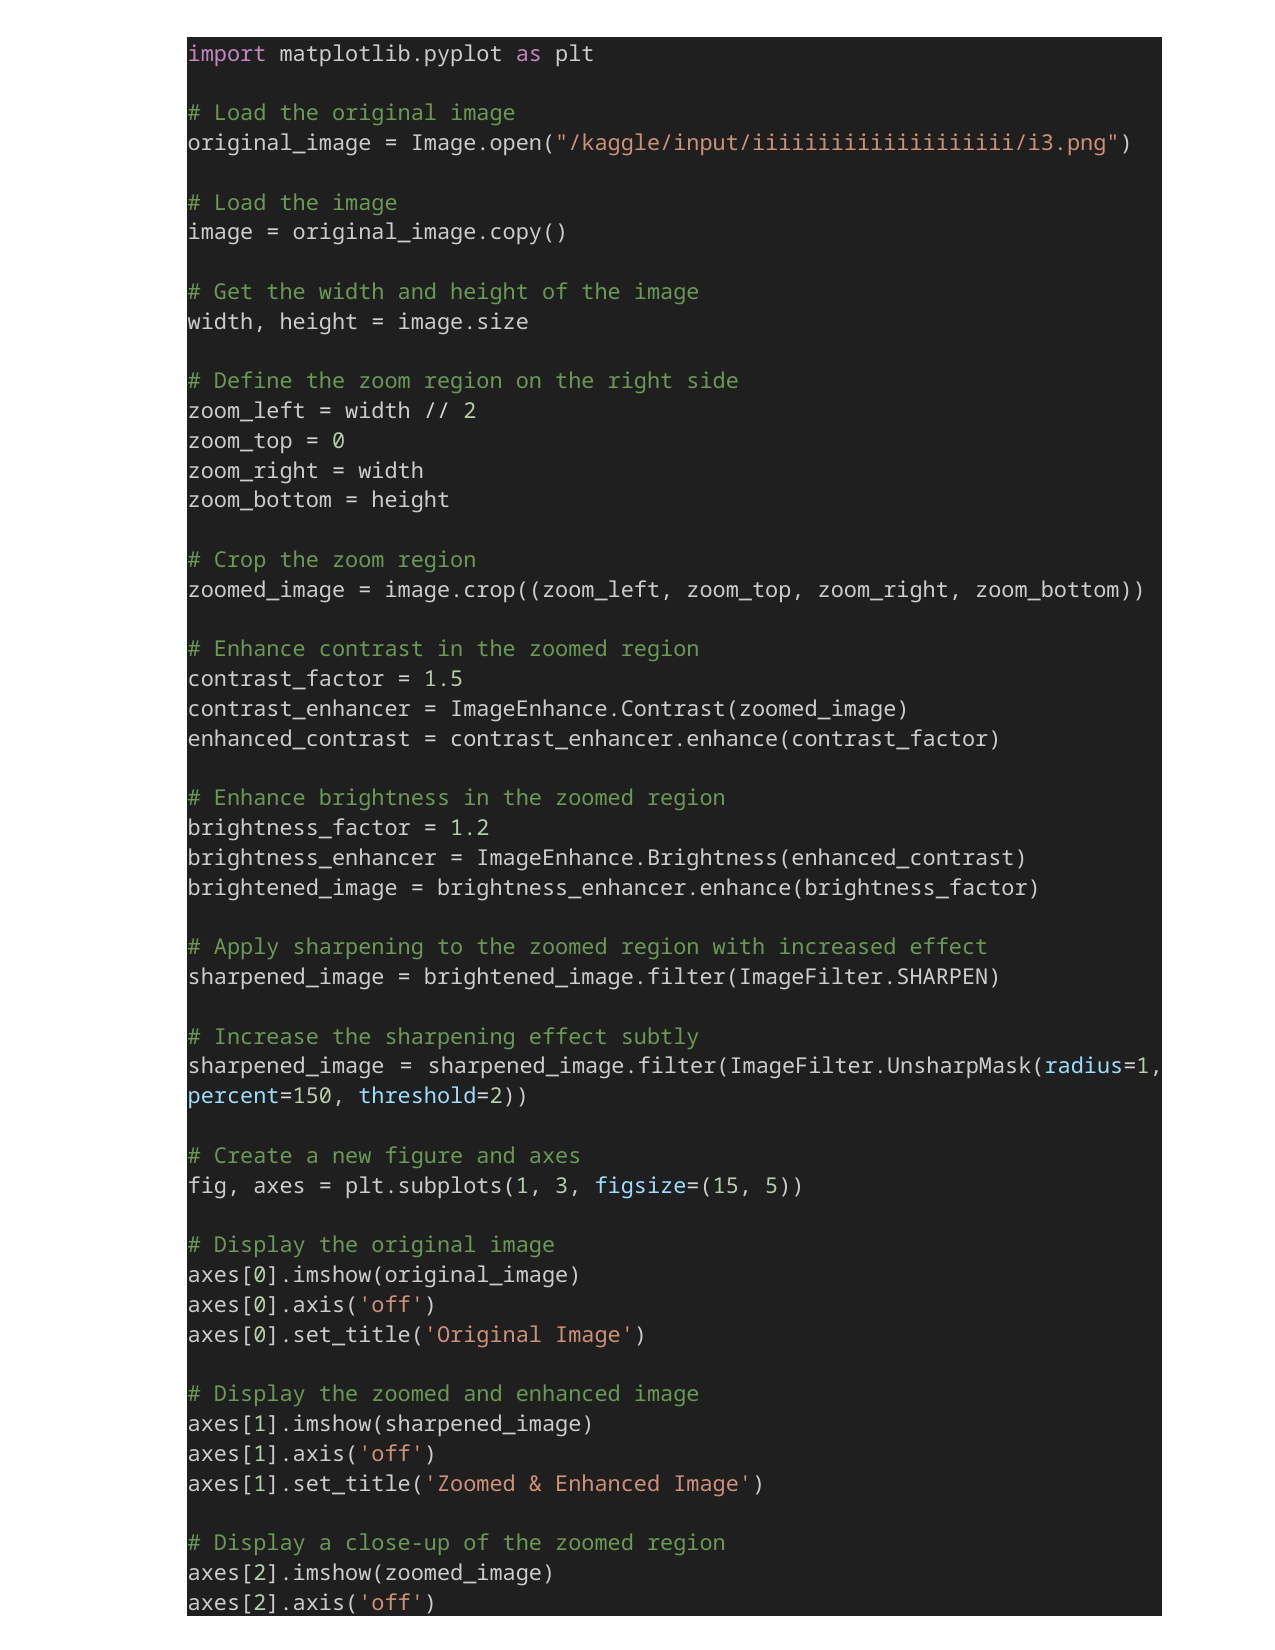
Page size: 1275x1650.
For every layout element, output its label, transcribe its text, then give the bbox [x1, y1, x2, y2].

text axes[1].imshow(sharpened_image) [187, 1408, 1162, 1438]
text axes[1].set_title('Zoomed & Enhanced Image') [187, 1467, 1162, 1497]
text # Increase the sharpening effect subtly [187, 1021, 1162, 1050]
text # Get the width and height of the image [187, 276, 1162, 306]
text brightness_factor = 1.2 [187, 812, 1162, 842]
text axes[0].set_title('Original Image') [187, 1318, 1162, 1348]
text zoom_right = width [187, 454, 1162, 484]
text fig, axes = plt.subplots(1, 3, figsize=(15, 5)) [187, 1169, 1162, 1199]
text original_image = Image.open("/kaggle/input/iiiiiiiiiiiiiiiiiiii/i3.png") [187, 127, 1162, 157]
text sharpened_image = sharpened_image.filter(ImageFilter.UnsharpMask(radius=1, percent=150, threshold=2)) [187, 1050, 1162, 1110]
text # Load the image [187, 186, 1162, 216]
text contrast_factor = 1.5 [187, 663, 1162, 693]
text # Display the original image [187, 1229, 1162, 1259]
text zoom_top = 0 [187, 425, 1162, 454]
text # Enhance brightness in the zoomed region [187, 782, 1162, 812]
text # Apply sharpening to the zoomed region with increased effect [187, 931, 1162, 961]
text axes[1].axis('off') [187, 1438, 1162, 1467]
text # Create a new figure and axes [187, 1140, 1162, 1169]
text # Crop the zoom region [187, 544, 1162, 574]
text axes[0].imshow(original_image) [187, 1259, 1162, 1289]
text brightened_image = brightness_enhancer.enhance(brightness_factor) [187, 872, 1162, 901]
text axes[0].axis('off') [187, 1289, 1162, 1318]
text zoom_bottom = height [187, 484, 1162, 514]
text import matplotlib.pyplot as plt [187, 37, 1162, 67]
text sharpened_image = brightened_image.filter(ImageFilter.SHARPEN) [187, 961, 1162, 991]
text contrast_enhancer = ImageEnhance.Contrast(zoomed_image) [187, 693, 1162, 723]
text enhanced_contrast = contrast_enhancer.enhance(contrast_factor) [187, 723, 1162, 752]
text zoom_left = width // 2 [187, 395, 1162, 425]
text # Define the zoom region on the right side [187, 365, 1162, 395]
text axes[2].imshow(zoomed_image) [187, 1557, 1162, 1587]
text # Load the original image [187, 97, 1162, 127]
text # Display the zoomed and enhanced image [187, 1378, 1162, 1408]
text # Enhance contrast in the zoomed region [187, 633, 1162, 663]
text # Display a close-up of the zoomed region [187, 1527, 1162, 1557]
text axes[2].axis('off') [187, 1587, 1162, 1616]
text brightness_enhancer = ImageEnhance.Brightness(enhanced_contrast) [187, 842, 1162, 872]
text image = original_image.copy() [187, 216, 1162, 246]
text zoomed_image = image.crop((zoom_left, zoom_top, zoom_right, zoom_bottom)) [187, 574, 1162, 603]
text width, height = image.size [187, 306, 1162, 335]
